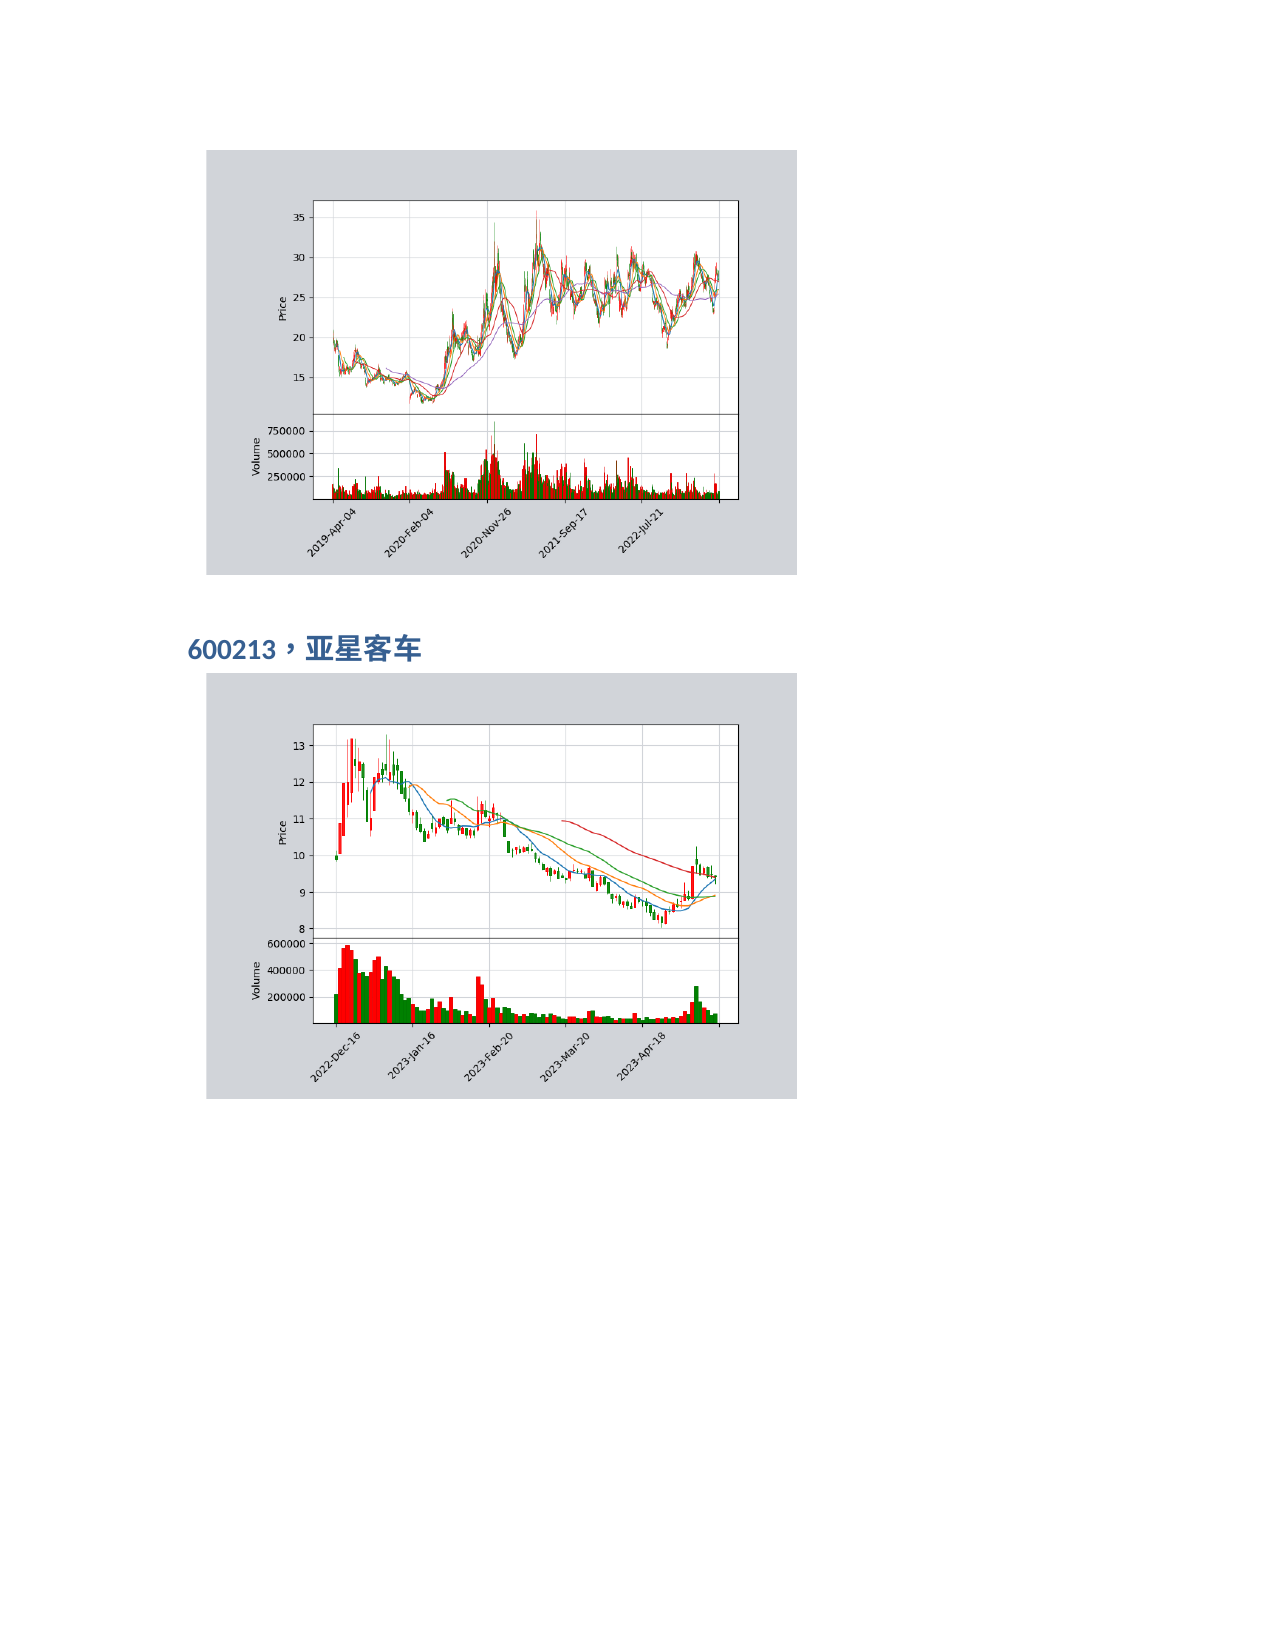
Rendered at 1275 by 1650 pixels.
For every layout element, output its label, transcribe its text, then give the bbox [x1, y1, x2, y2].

picture [206, 150, 797, 575]
subtitle 600213，亚星客车 [187, 628, 1087, 668]
picture [206, 673, 797, 1099]
